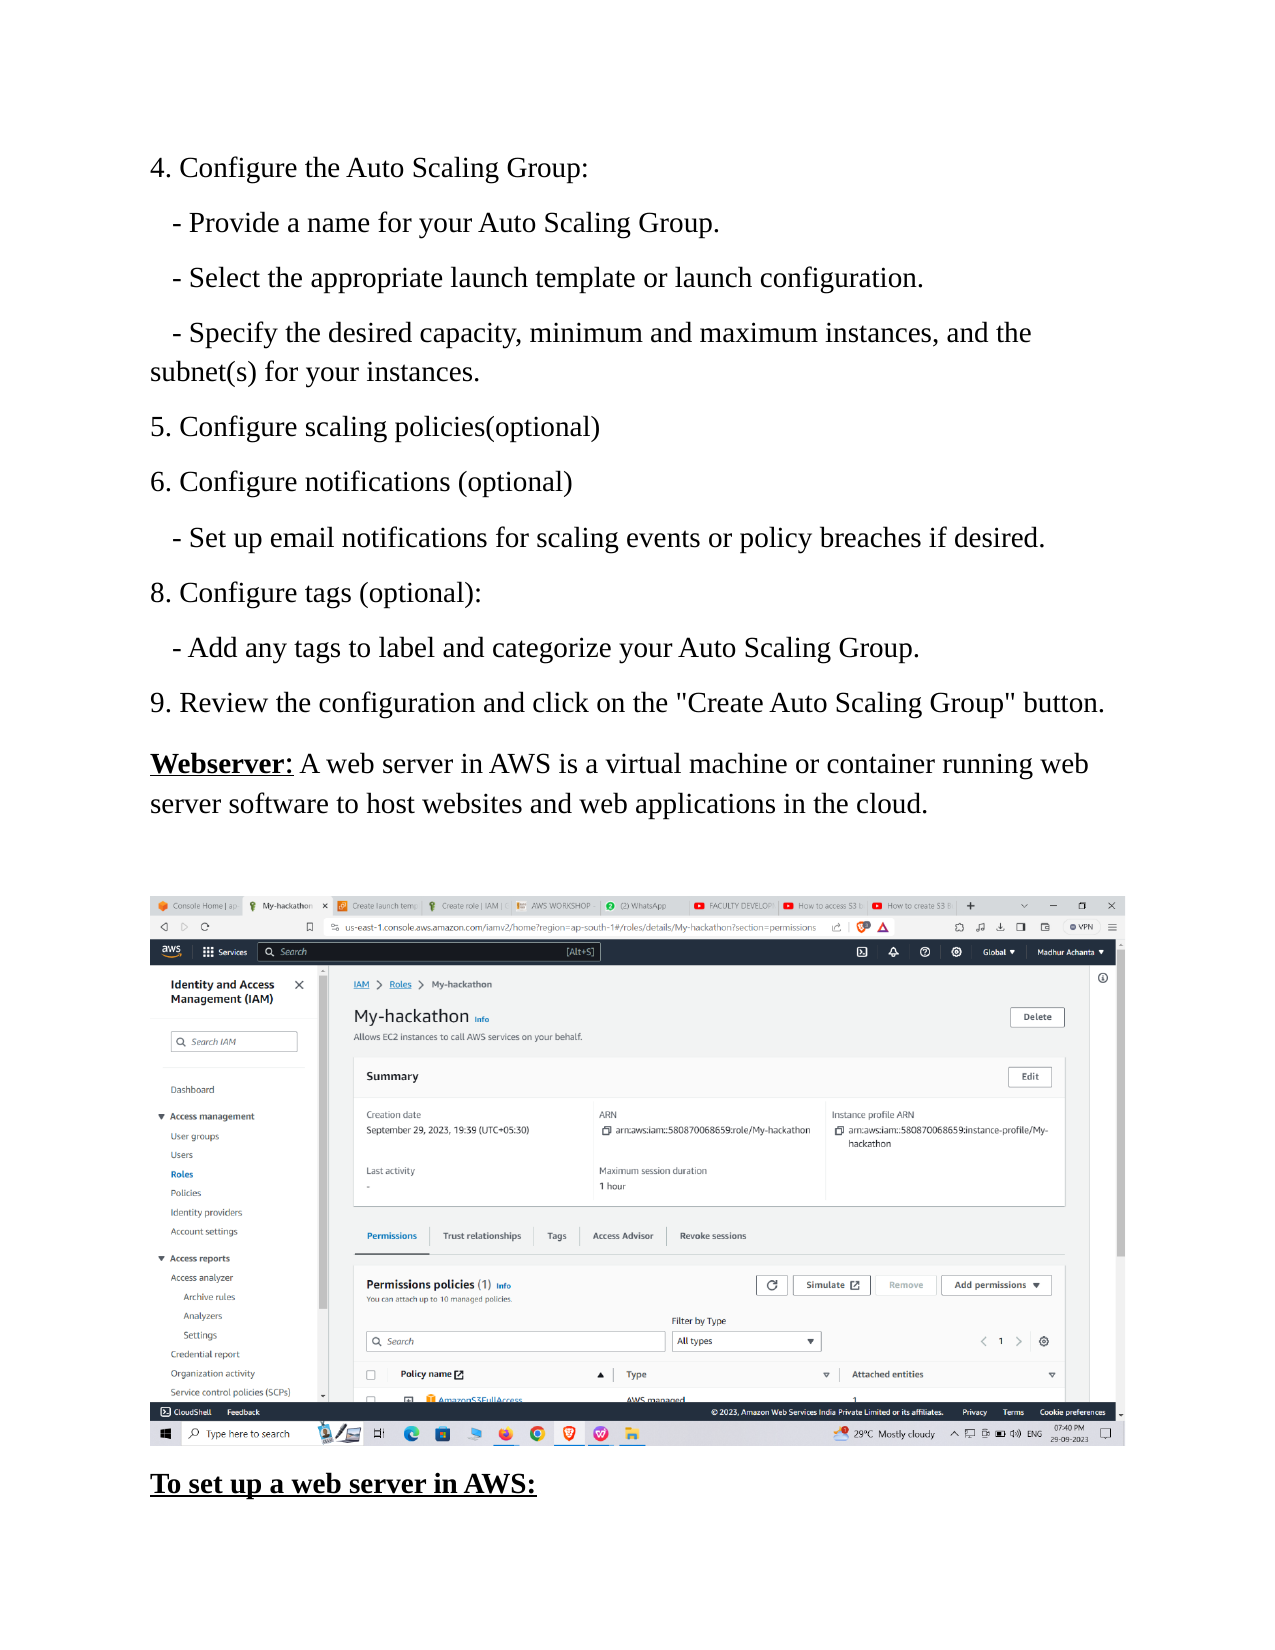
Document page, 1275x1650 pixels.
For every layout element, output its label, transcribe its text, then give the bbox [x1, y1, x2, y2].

text 8. Configure tags (optional): [150, 575, 1125, 608]
text 5. Configure scaling policies(optional) [150, 409, 1125, 443]
text - Select the appropriate launch template or launch configuration. [150, 260, 1125, 294]
text To set up a web server in AWS: [150, 1466, 1125, 1499]
text 9. Review the configuration and click on the "Create Auto Scaling Group" button. [150, 685, 1125, 719]
text - Provide a name for your Auto Scaling Group. [150, 205, 1125, 239]
picture [150, 896, 1125, 1446]
text - Add any tags to label and categorize your Auto Scaling Group. [150, 630, 1125, 664]
text - Set up email notifications for scaling events or policy breaches if desired. [150, 520, 1125, 553]
text 6. Configure notifications (optional) [150, 464, 1125, 498]
text Webserver: A web server in AWS is a virtual machine or container running web server software to host websites and web applications in the cloud. [150, 741, 1125, 820]
text - Specify the desired capacity, minimum and maximum instances, and the subnet(s) for your instances. [150, 316, 1125, 388]
text 4. Configure the Auto Scaling Group: [150, 150, 1125, 183]
